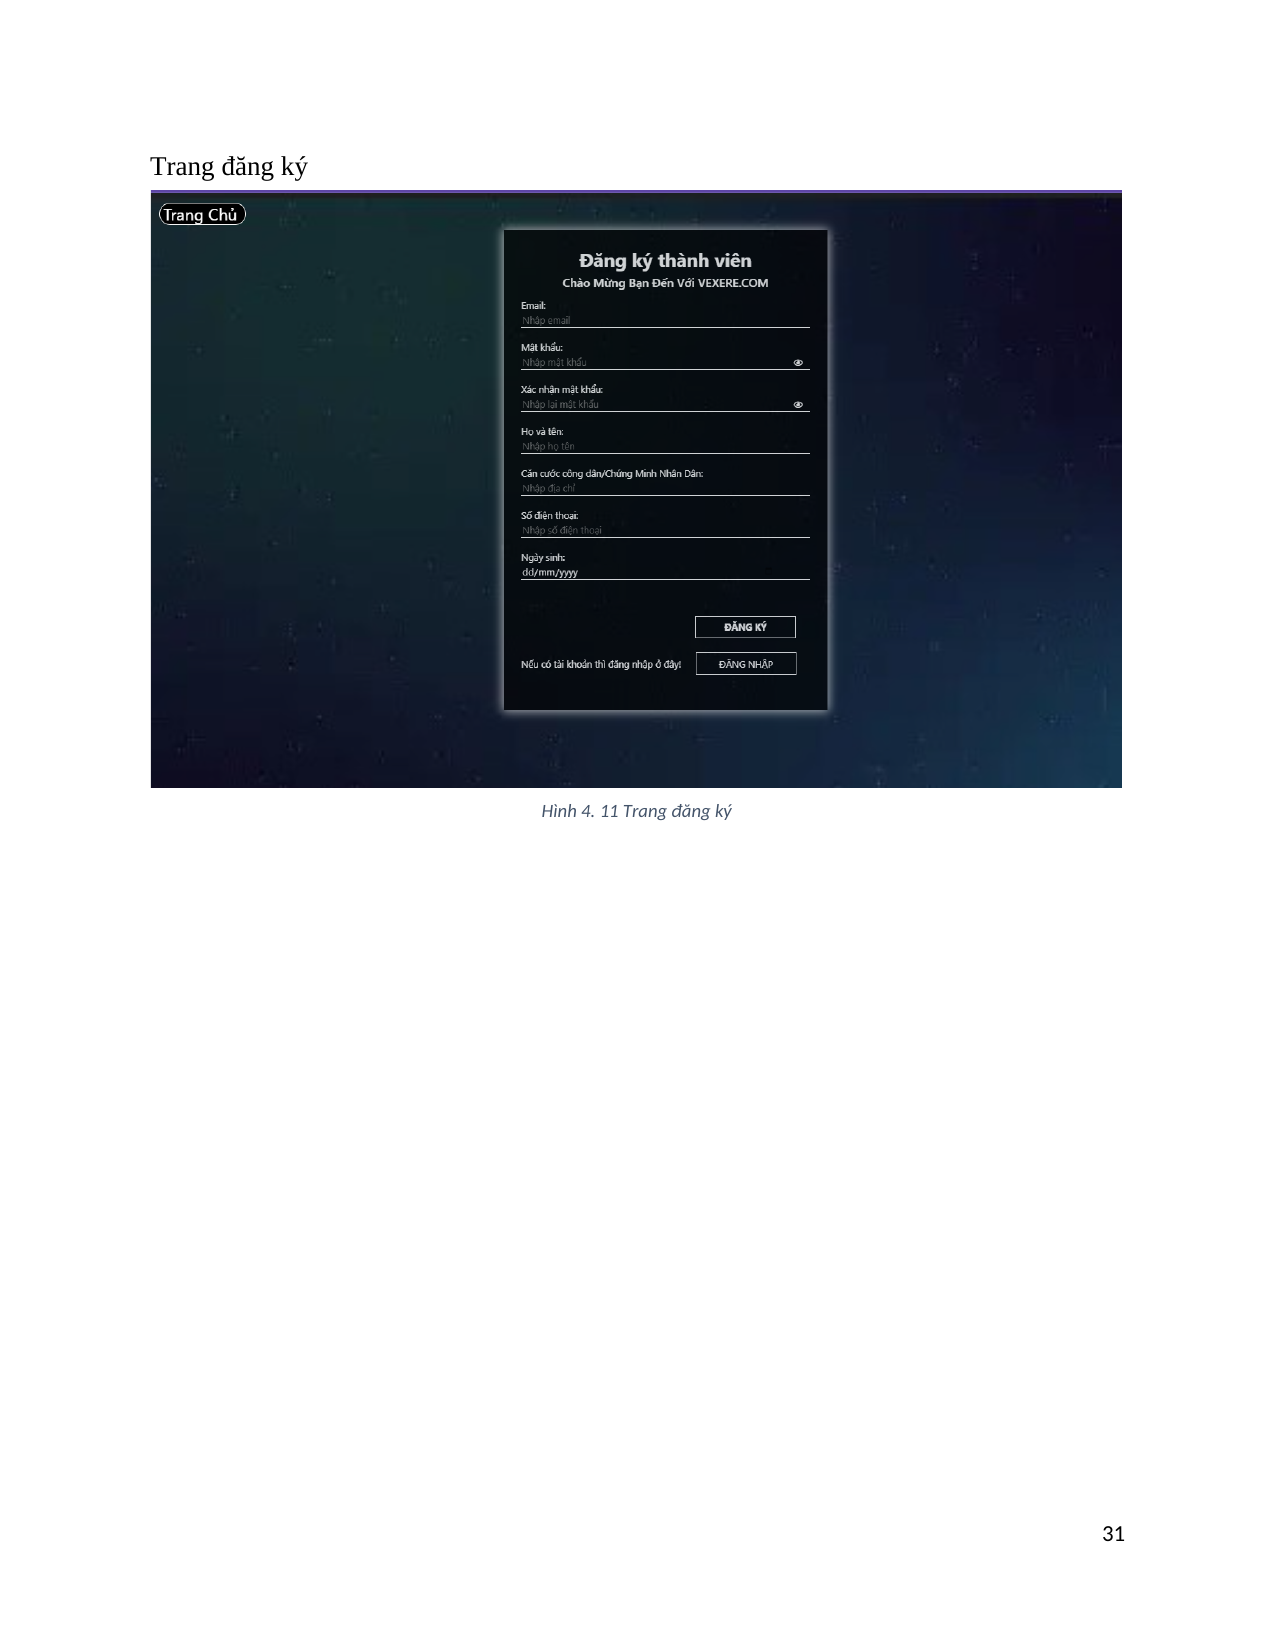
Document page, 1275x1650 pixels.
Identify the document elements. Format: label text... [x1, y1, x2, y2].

picture [150, 190, 1122, 787]
text Trang đăng ký [150, 150, 1125, 181]
